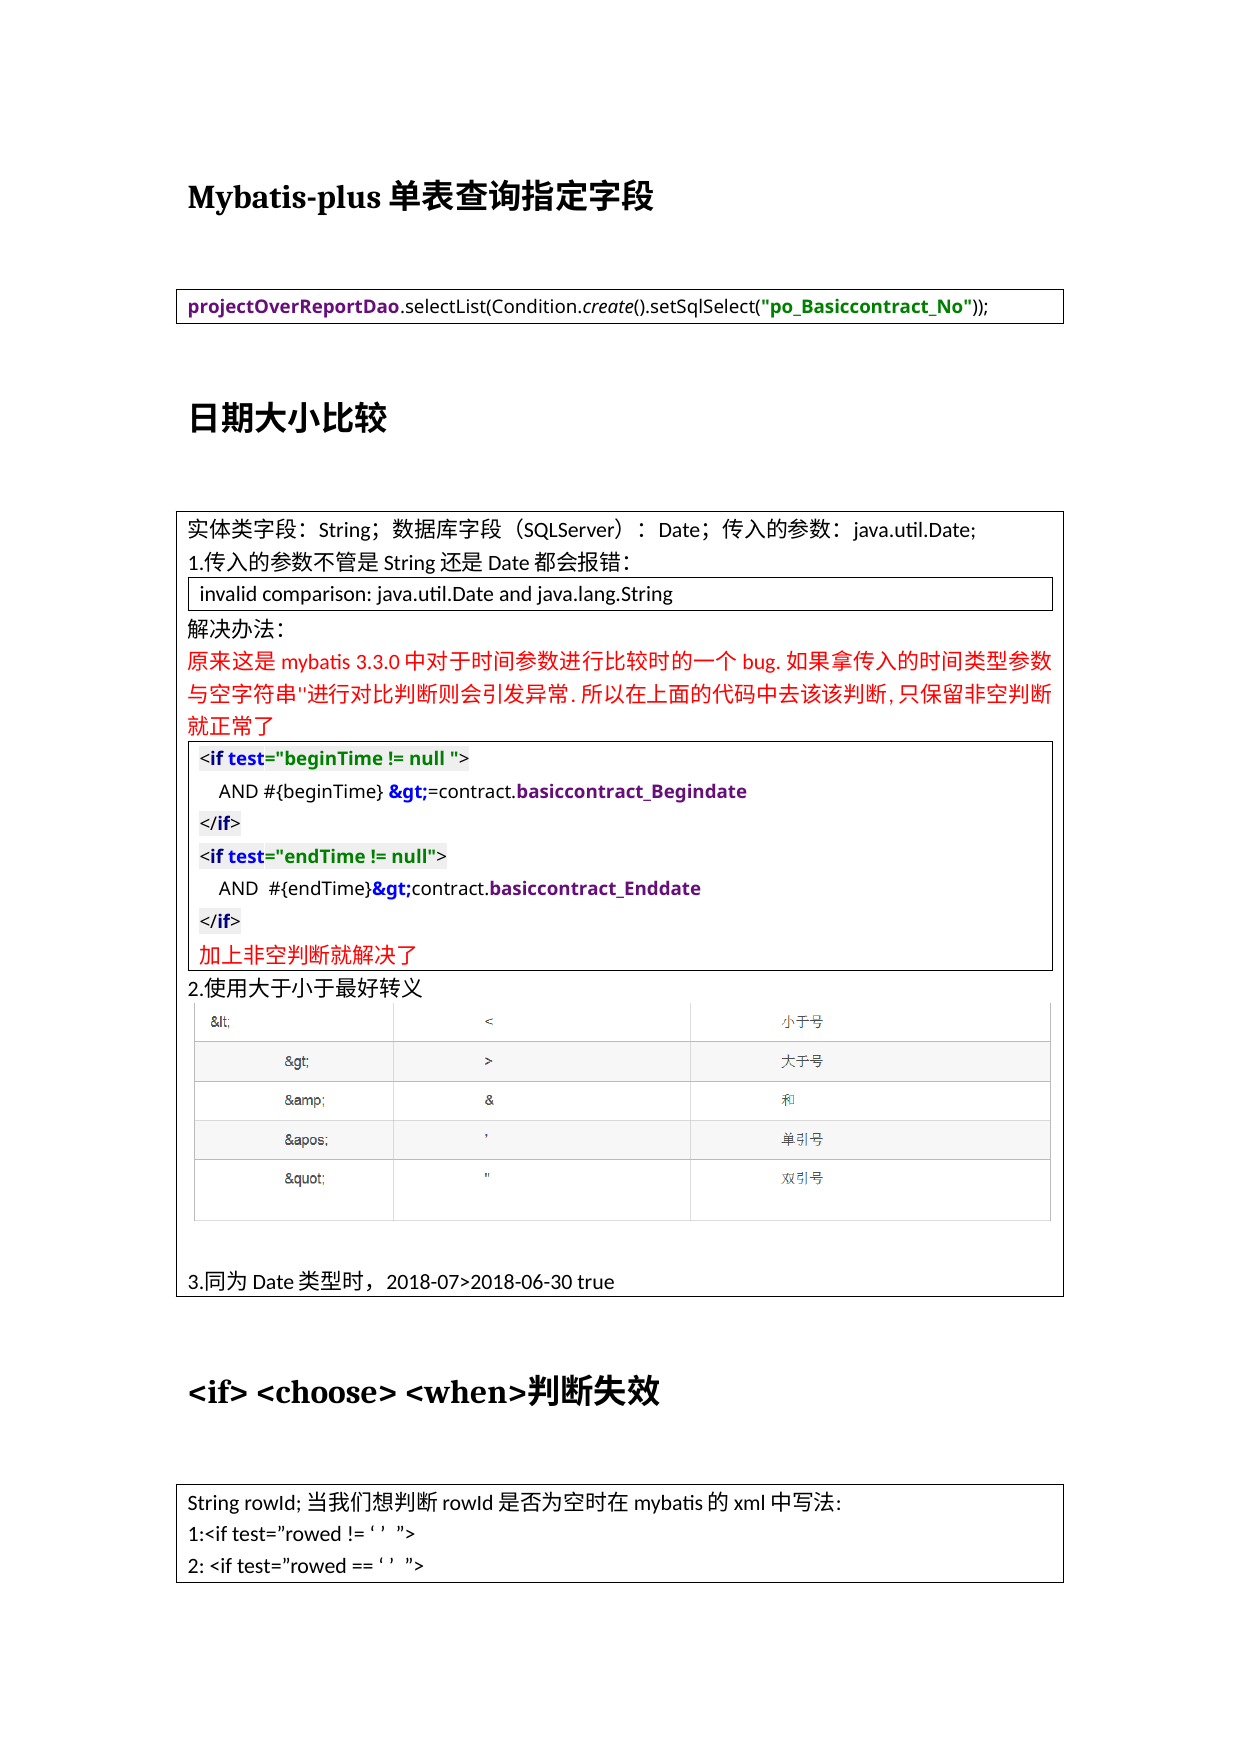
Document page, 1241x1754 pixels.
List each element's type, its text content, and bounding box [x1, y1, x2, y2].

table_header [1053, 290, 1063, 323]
subtitle <if> <choose> <when>判断失效 [187, 1356, 1053, 1421]
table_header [177, 1485, 1063, 1582]
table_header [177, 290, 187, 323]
table_header 实体类字段：String；数据库字段（SQLServer）：Date；传入的参数：java.util.Date; 1.传入的参数不管是String还是Date都会报错： 解决办法： 原来这是mybatis 3.3.0中对于时间参数进行比较时的一个bug. 如果拿传入的时间类型参数与空字符串''进行对比判断则会引发异常. 所以在上面的代码中去该该判断, 只保留非空判断就正常了 2.使用大于小于最好转义 3.同为Date类型时，2018-07>2018-06-30 true [177, 512, 1063, 1296]
subtitle 日期大小比较 [187, 383, 1053, 448]
picture [187, 1003, 1053, 1221]
subtitle Mybatis-plus单表查询指定字段 [187, 162, 1053, 227]
